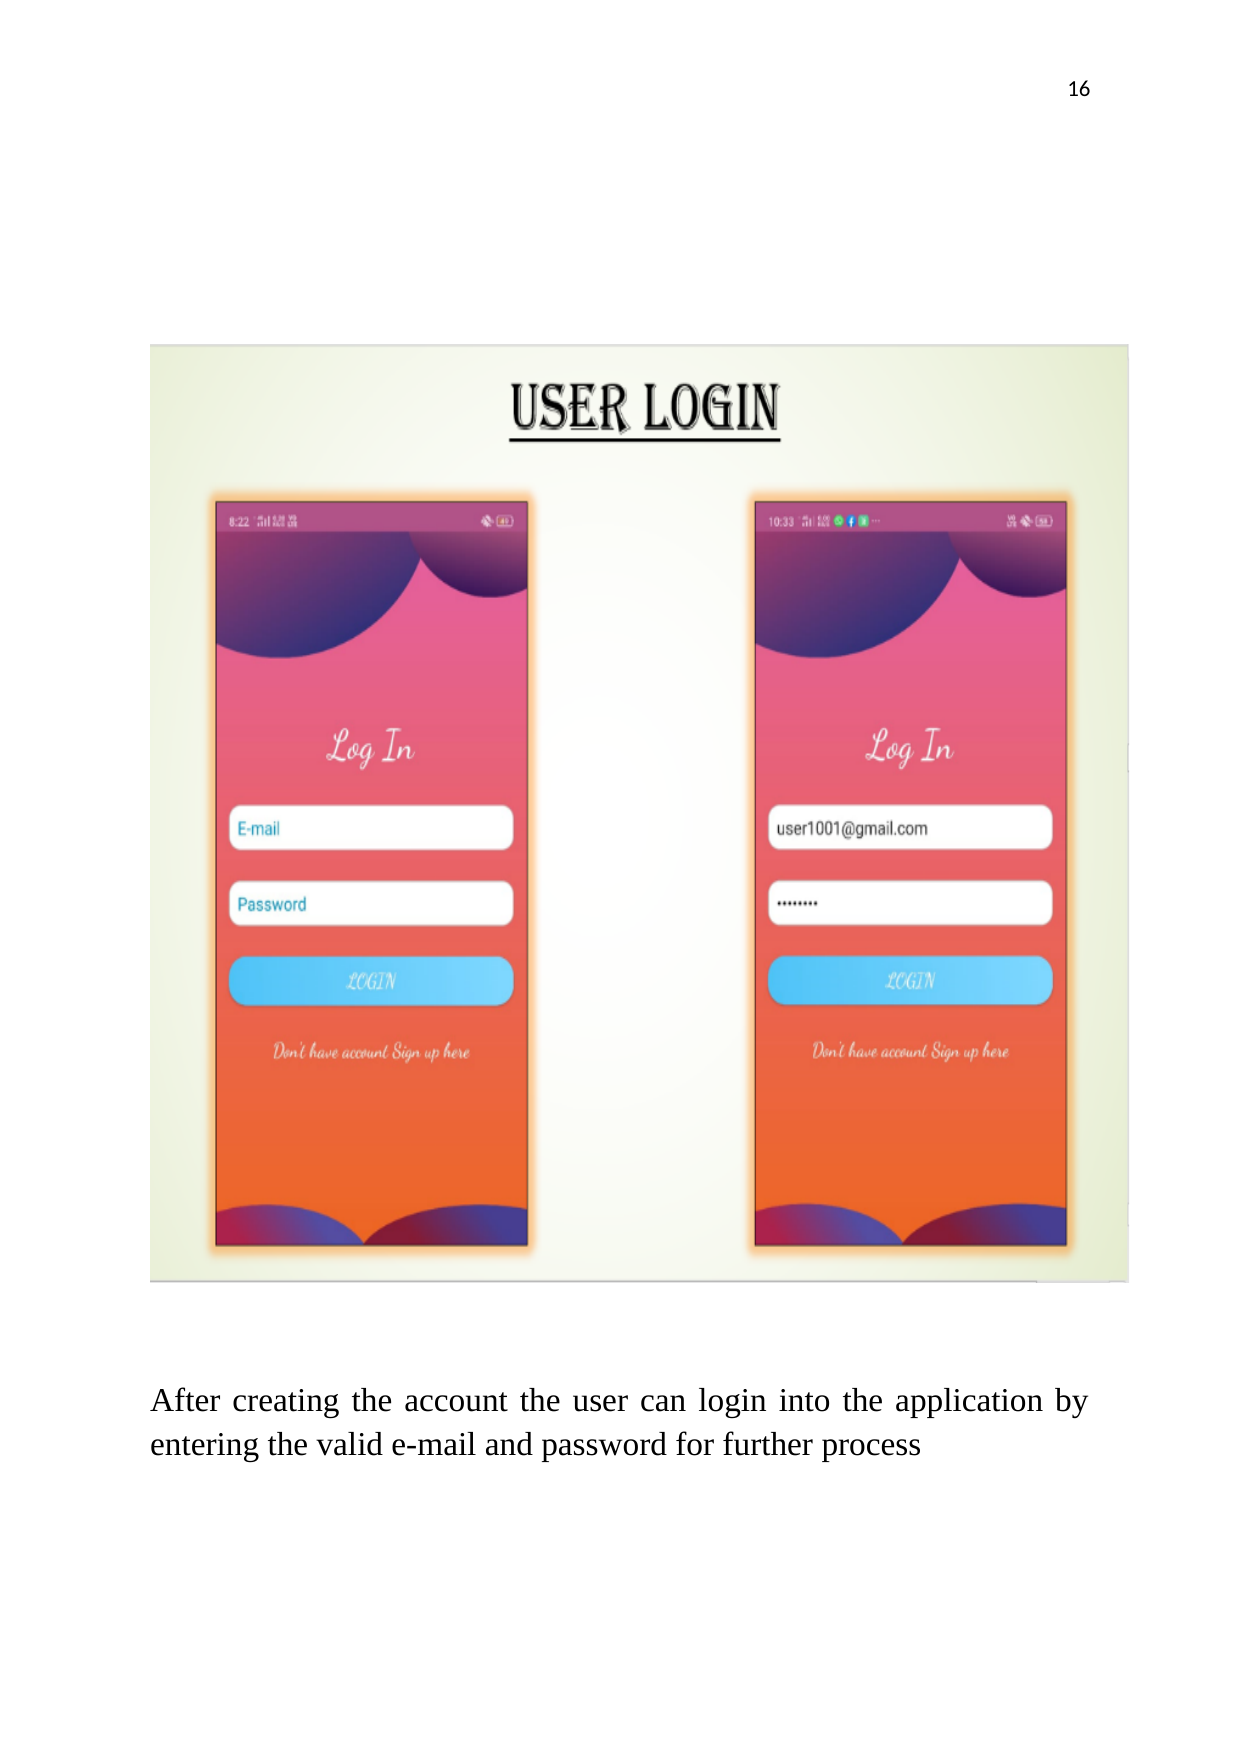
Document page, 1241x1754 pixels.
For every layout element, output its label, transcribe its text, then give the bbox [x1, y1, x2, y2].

text After creating the account the user can login into the application by entering the valid e-mail and password for further process [150, 1380, 1090, 1462]
picture [150, 344, 1130, 1283]
